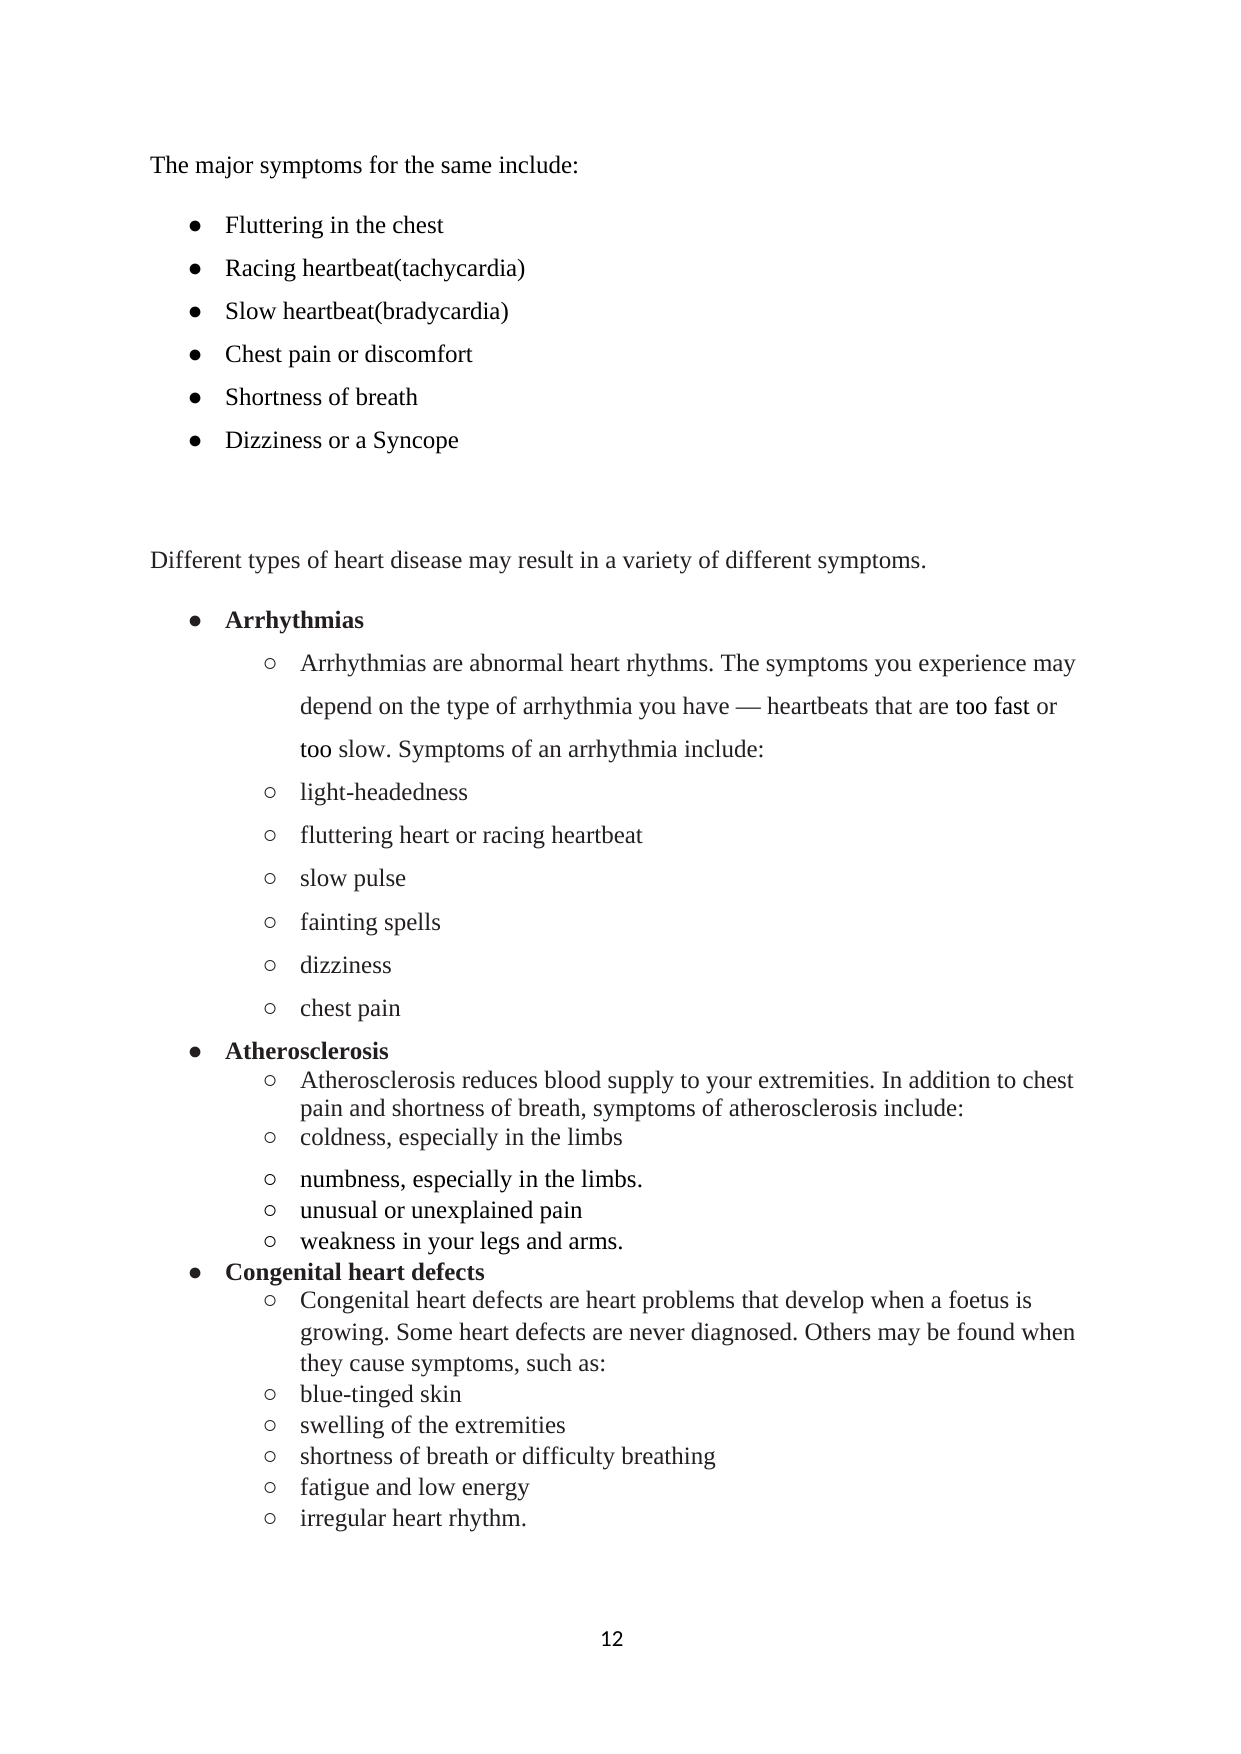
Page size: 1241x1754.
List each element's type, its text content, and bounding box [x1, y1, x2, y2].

list coldness, especially in the limbs [262, 1122, 1090, 1151]
list Racing heartbeat(tachycardia) [187, 253, 1090, 282]
list Shortness of breath [187, 382, 1090, 411]
list Congenital heart defects are heart problems that develop when a foetus is growing. Some heart defects are never diagnosed. Others may be found when they cause symptoms, such as: [262, 1286, 1090, 1376]
subtitle Atherosclerosis reduces blood supply to your extremities. In addition to chest pain and shortness of breath, symptoms of atherosclerosis include: [262, 1065, 1090, 1122]
list dizziness [262, 950, 1090, 978]
list irregular heart rhythm. [262, 1503, 1090, 1532]
list shortness of breath or difficulty breathing [262, 1441, 1090, 1469]
subtitle Atherosclerosis [187, 1036, 1090, 1065]
list Fluttering in the chest [187, 210, 1090, 238]
text Different types of heart disease may result in a variety of different symptoms. [150, 545, 1090, 574]
list chest pain [262, 993, 1090, 1022]
list weakness in your legs and arms. [262, 1226, 1090, 1254]
subtitle Congenital heart defects [187, 1257, 1090, 1286]
list Arrhythmias [187, 605, 1090, 633]
list fatigue and low energy [262, 1472, 1090, 1501]
list Dizziness or a Syncope [187, 425, 1090, 454]
list fluttering heart or racing heartbeat [262, 820, 1090, 849]
list swelling of the extremities [262, 1410, 1090, 1438]
list blue-tinged skin [262, 1379, 1090, 1407]
list Arrhythmias are abnormal heart rhythms. The symptoms you experience may depend on the type of arrhythmia you have — heartbeats that are too fast or too slow. Symptoms of an arrhythmia include: [262, 648, 1090, 763]
text The major symptoms for the same include: [150, 150, 1090, 179]
list Slow heartbeat(bradycardia) [187, 296, 1090, 325]
list slow pulse [262, 863, 1090, 892]
list Chest pain or discomfort [187, 339, 1090, 368]
list fainting spells [262, 907, 1090, 935]
list numbness, especially in the limbs. [262, 1164, 1090, 1192]
list unusual or unexplained pain [262, 1195, 1090, 1223]
list light-headedness [262, 777, 1090, 806]
